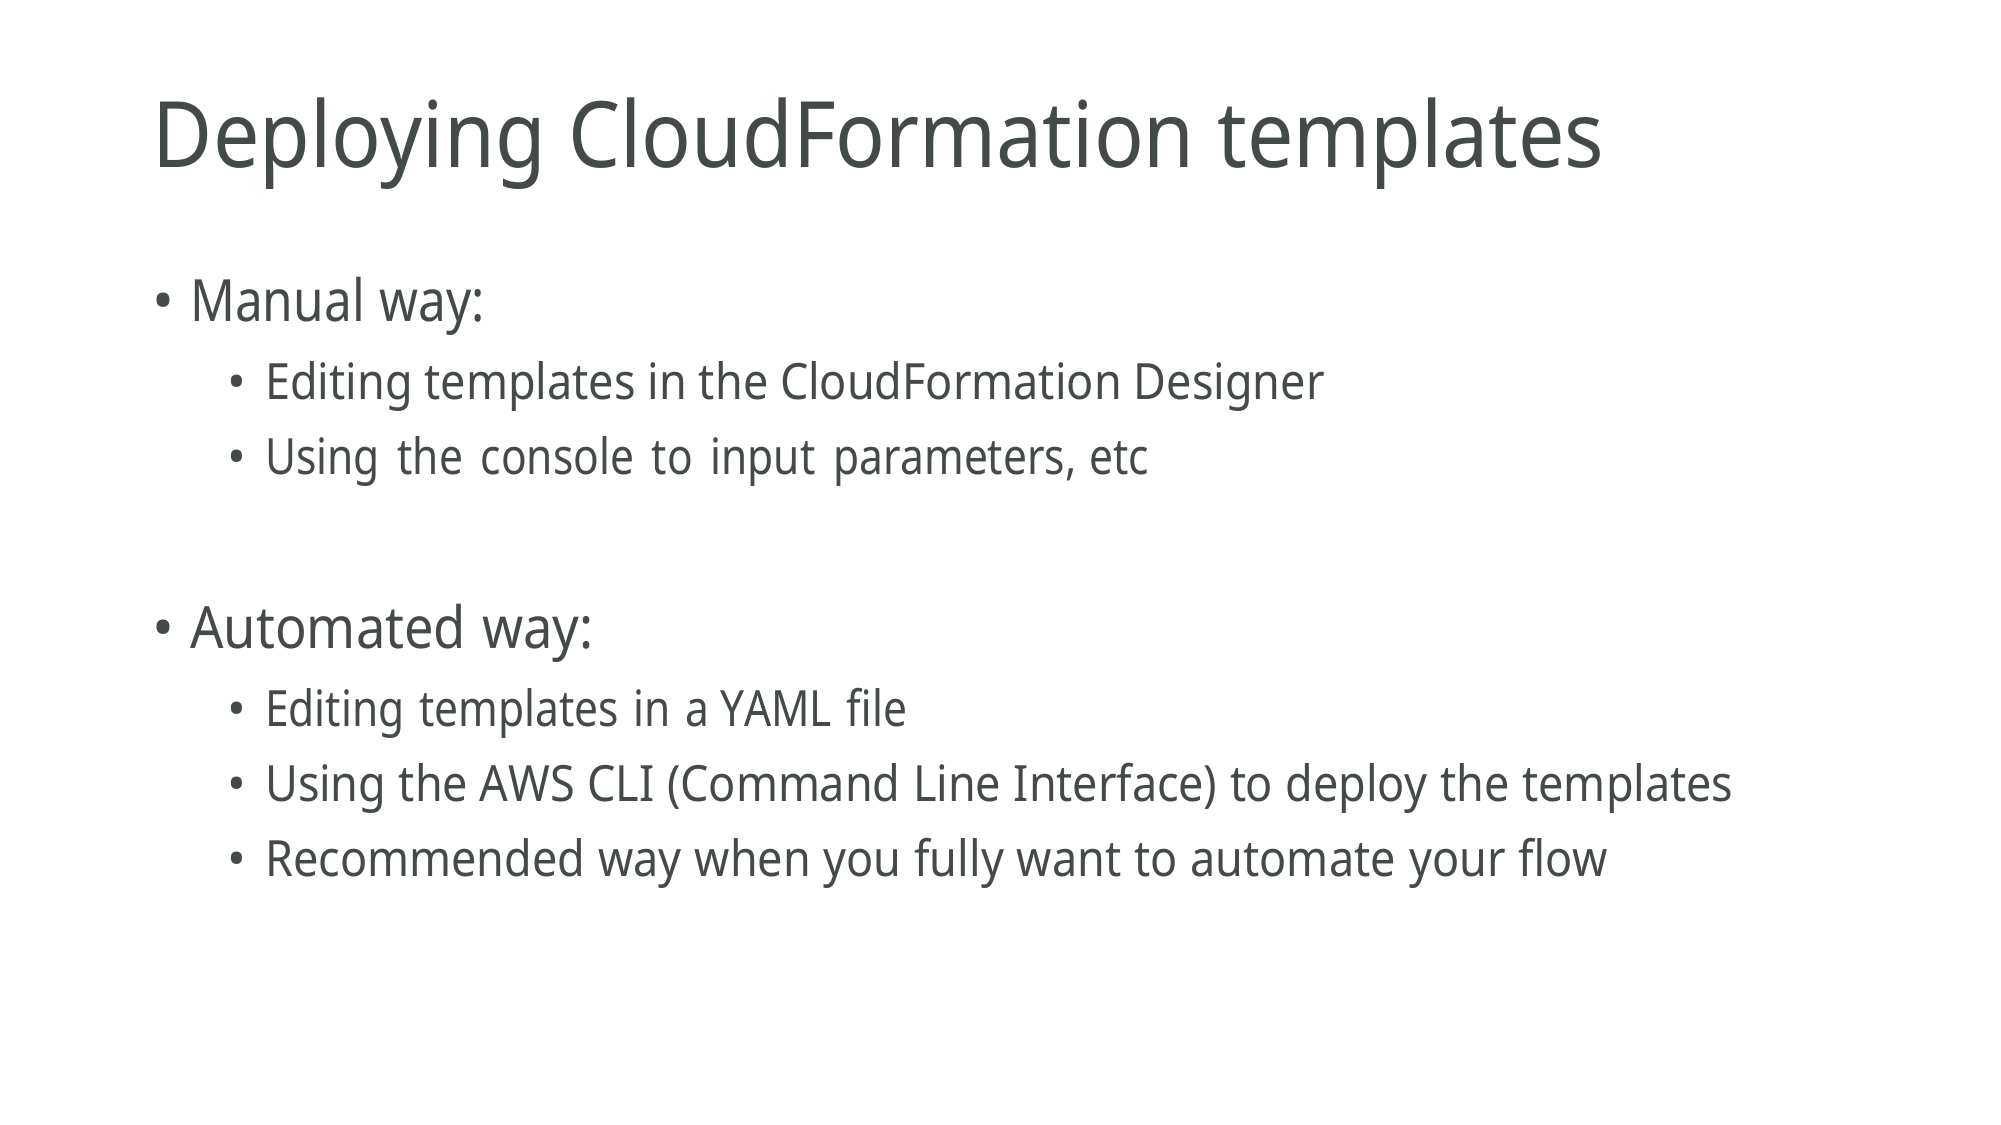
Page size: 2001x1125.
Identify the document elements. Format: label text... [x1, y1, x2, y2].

list Manual way: [152, 259, 1985, 338]
list Editing templates in the CloudFormation Designer [227, 346, 1985, 414]
subtitle Deploying CloudFormation templates [152, 69, 1985, 194]
list Automated way: [152, 586, 1985, 666]
list Recommended way when you fully want to automate your flow [227, 823, 1985, 891]
list Using the AWS CLI (Command Line Interface) to deploy the templates [227, 748, 1985, 816]
list Using the console to input parameters, etc [227, 421, 1985, 489]
list Editing templates in a YAML file [227, 673, 1985, 741]
